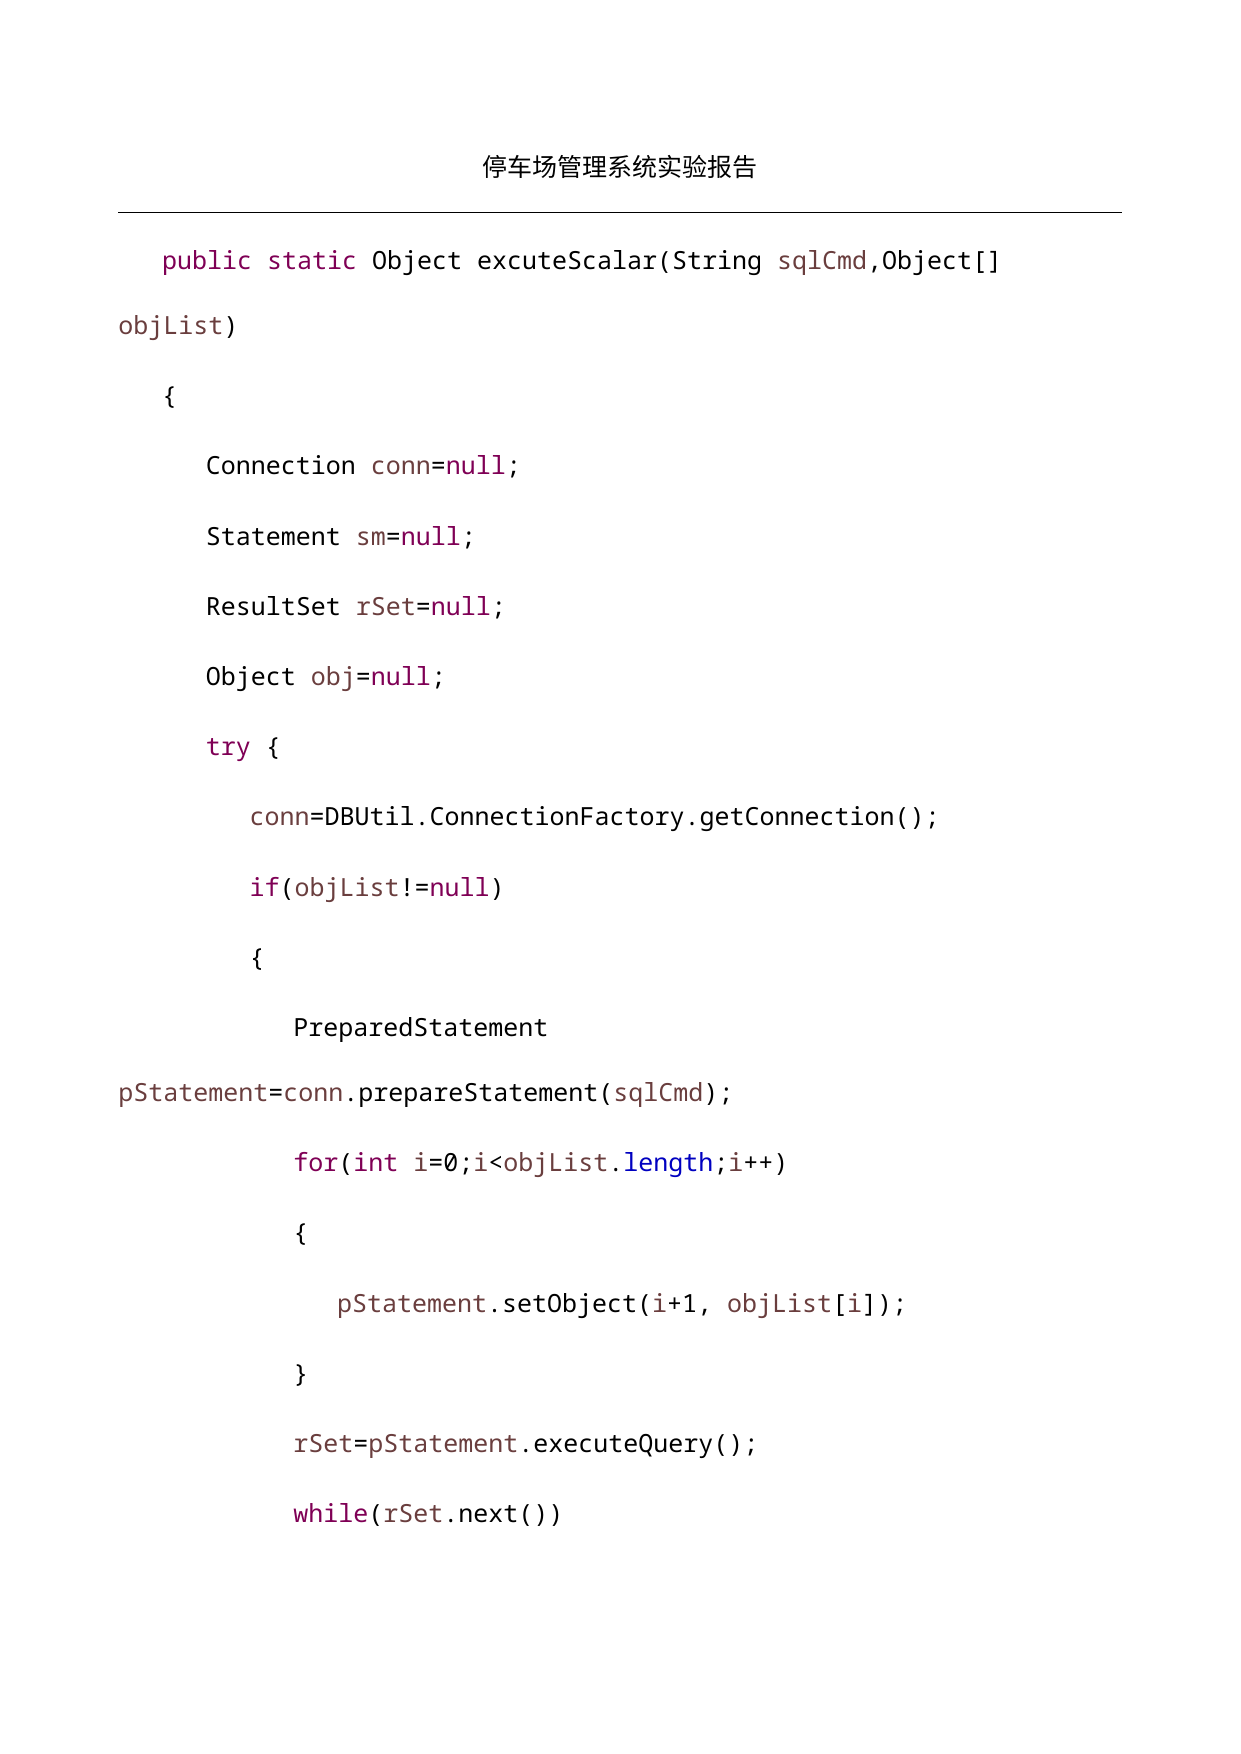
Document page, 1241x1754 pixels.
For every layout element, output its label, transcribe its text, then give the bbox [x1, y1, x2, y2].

text { [118, 924, 1122, 989]
text ResultSet rSet=null; [118, 573, 1122, 638]
text public static Object excuteScalar(String sqlCmd,Object[] objList) [118, 227, 1122, 357]
text try { [118, 713, 1122, 778]
text Object obj=null; [118, 643, 1122, 708]
text } [118, 1340, 1122, 1405]
text while(rSet.next()) [118, 1480, 1122, 1545]
text conn=DBUtil.ConnectionFactory.getConnection(); [118, 783, 1122, 848]
text rSet=pStatement.executeQuery(); [118, 1410, 1122, 1475]
text PreparedStatement pStatement=conn.prepareStatement(sqlCmd); [118, 994, 1122, 1124]
text { [118, 1199, 1122, 1264]
text pStatement.setObject(i+1, objList[i]); [118, 1270, 1122, 1335]
text for(int i=0;i<objList.length;i++) [118, 1129, 1122, 1194]
text { [118, 362, 1122, 427]
text if(objList!=null) [118, 854, 1122, 919]
text Connection conn=null; [118, 432, 1122, 497]
text Statement sm=null; [118, 503, 1122, 568]
